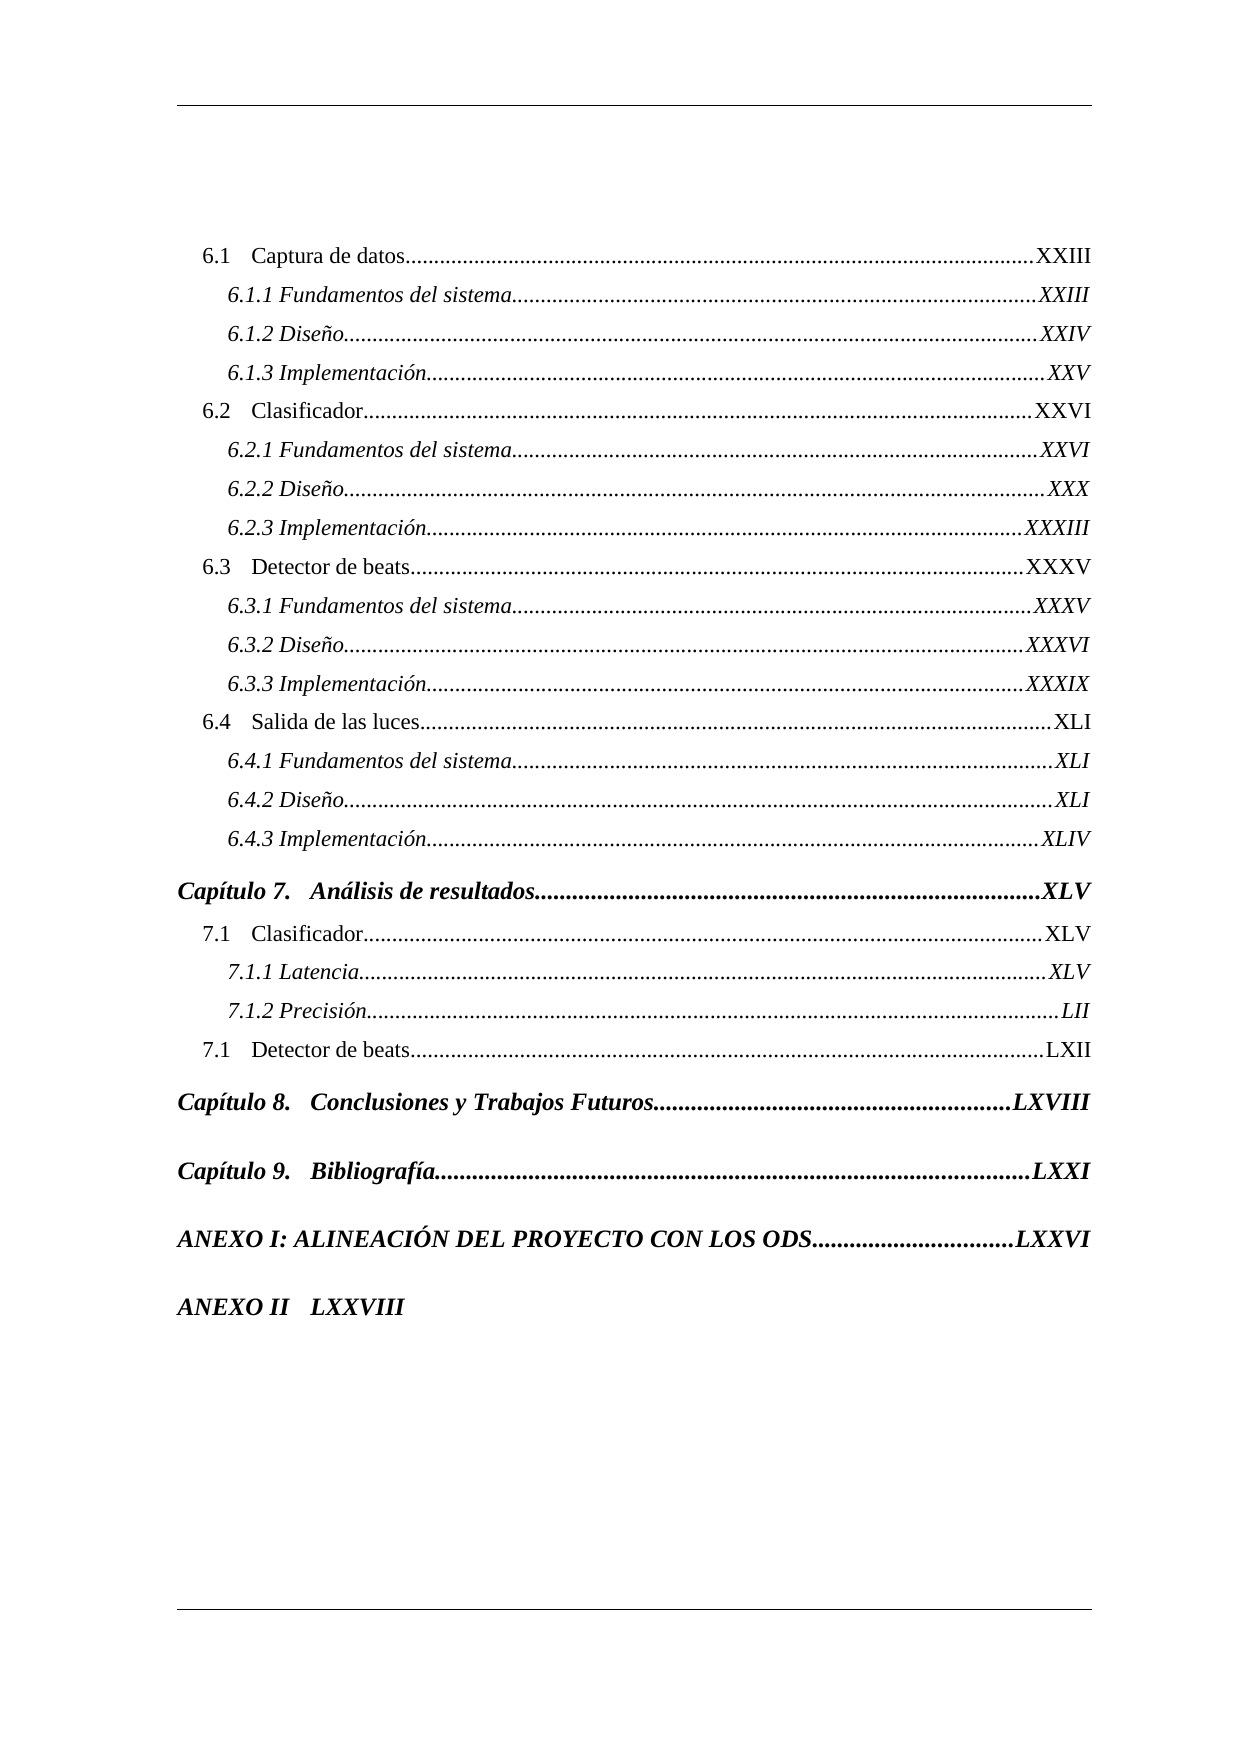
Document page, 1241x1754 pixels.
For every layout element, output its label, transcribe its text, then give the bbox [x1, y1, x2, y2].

text 6.2.2 Diseño XXX [227, 475, 1092, 502]
text Capítulo 7. Análisis de resultados XLV [177, 876, 1092, 905]
text 6.3 Detector de beats XXXV [202, 553, 1092, 579]
text 6.1.3 Implementación XXV [227, 359, 1092, 385]
text 6.3.1 Fundamentos del sistema XXXV [227, 592, 1092, 618]
text Capítulo 8. Conclusiones y Trabajos Futuros LXVIII [177, 1087, 1092, 1116]
text 6.4.3 Implementación XLIV [227, 825, 1092, 851]
text 6.1 Captura de datos XXIII [202, 242, 1092, 268]
text 6.3.2 Diseño XXXVI [227, 631, 1092, 657]
text 6.4.2 Diseño XLI [227, 786, 1092, 812]
text 6.4.1 Fundamentos del sistema XLI [227, 747, 1092, 774]
text ANEXO II LXXVIII [177, 1292, 1092, 1321]
text 6.1.2 Diseño XXIV [227, 320, 1092, 346]
text 6.2.1 Fundamentos del sistema XXVI [227, 436, 1092, 463]
text 7.1 Clasificador XLV [202, 919, 1092, 946]
text 6.2.3 Implementación XXXIII [227, 514, 1092, 541]
text 6.1.1 Fundamentos del sistema XXIII [227, 281, 1092, 307]
text 6.2 Clasificador XXVI [202, 398, 1092, 424]
text 7.1.1 Latencia XLV [227, 958, 1092, 985]
text 7.1.2 Precisión LII [227, 997, 1092, 1024]
text 6.3.3 Implementación XXXIX [227, 669, 1092, 696]
text ANEXO I: ALINEACIÓN DEL PROYECTO CON LOS ODS LXXVI [177, 1224, 1092, 1253]
text 6.4 Salida de las luces XLI [202, 708, 1092, 735]
text Capítulo 9. Bibliografía LXXI [177, 1156, 1092, 1184]
text 7.1 Detector de beats LXII [202, 1036, 1092, 1062]
